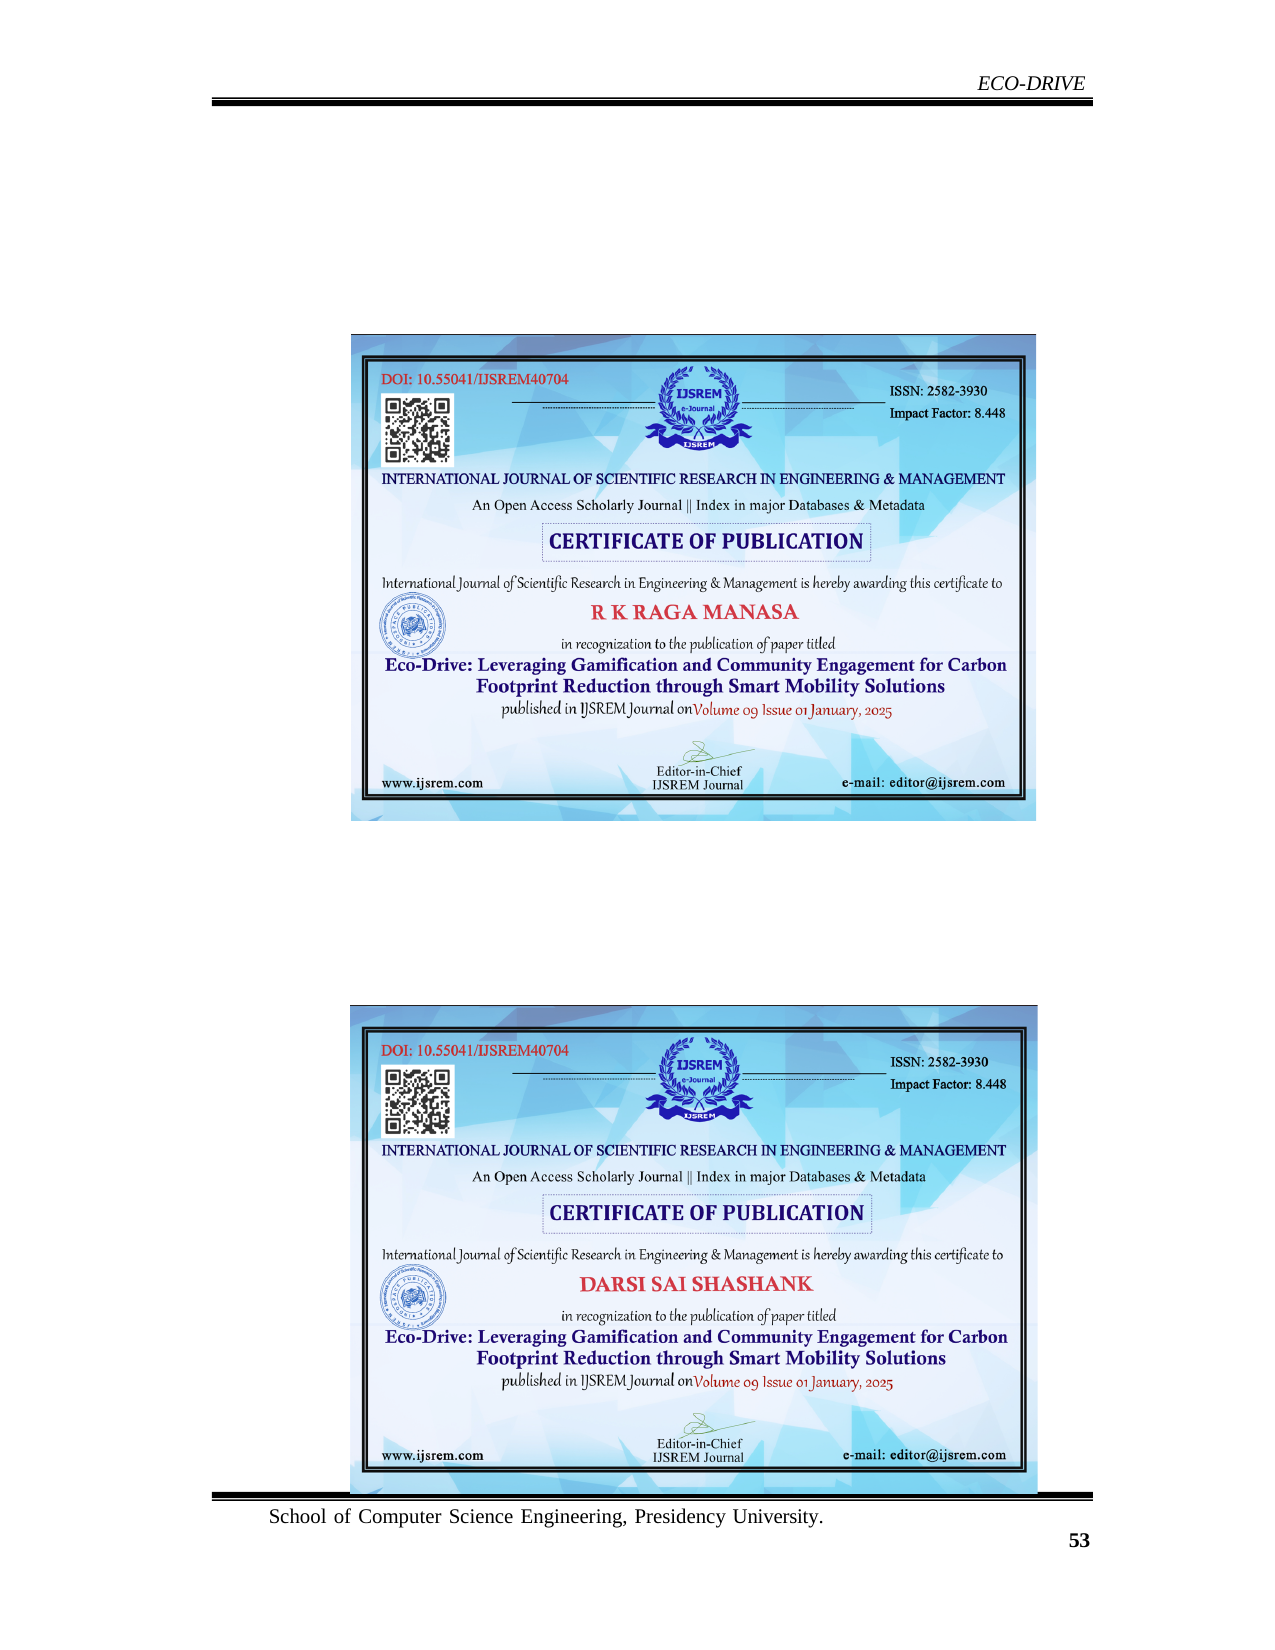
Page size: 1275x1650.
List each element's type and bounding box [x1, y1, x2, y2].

picture [350, 1005, 1038, 1494]
picture [351, 334, 1037, 821]
